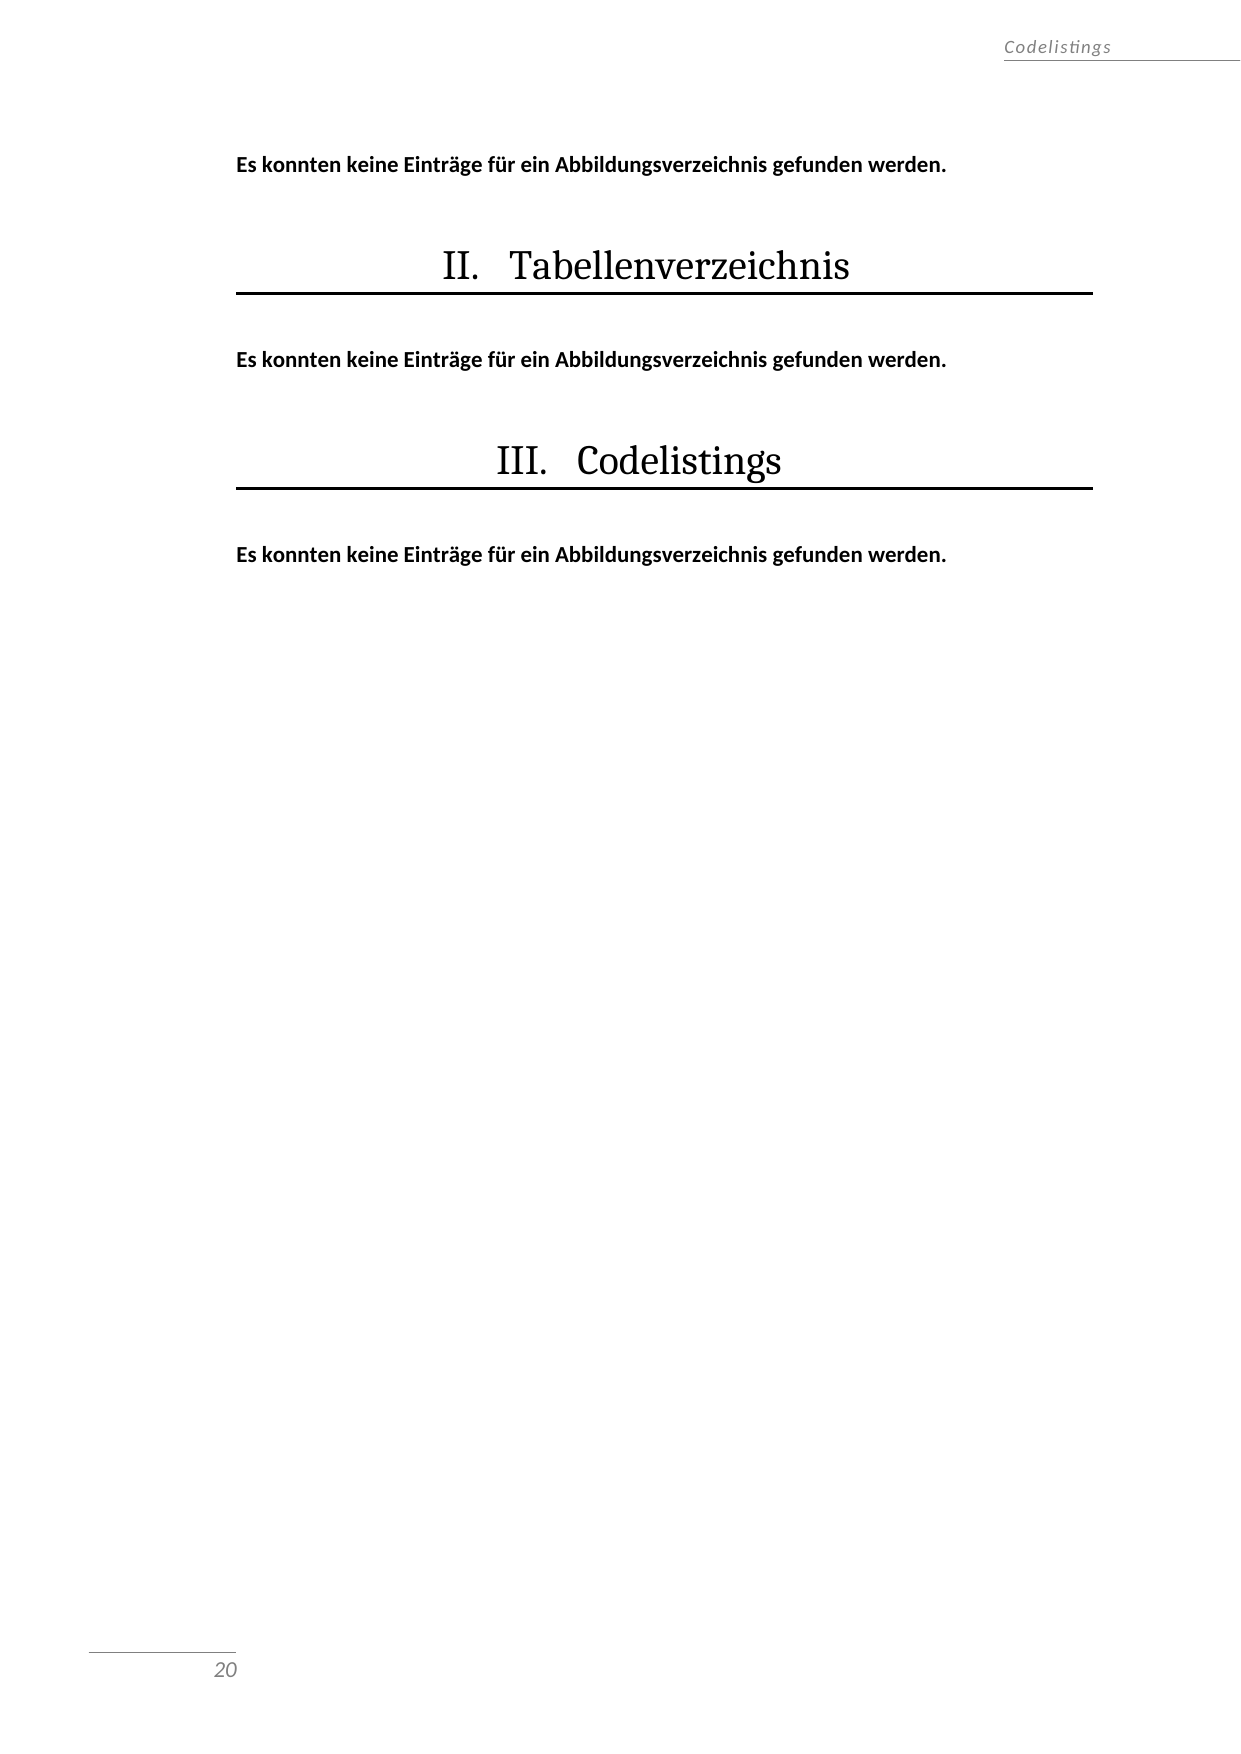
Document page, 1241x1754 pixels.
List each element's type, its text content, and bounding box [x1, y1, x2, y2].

subtitle Tabellenverzeichnis [236, 242, 1093, 292]
subtitle Codelistings [236, 437, 1093, 487]
